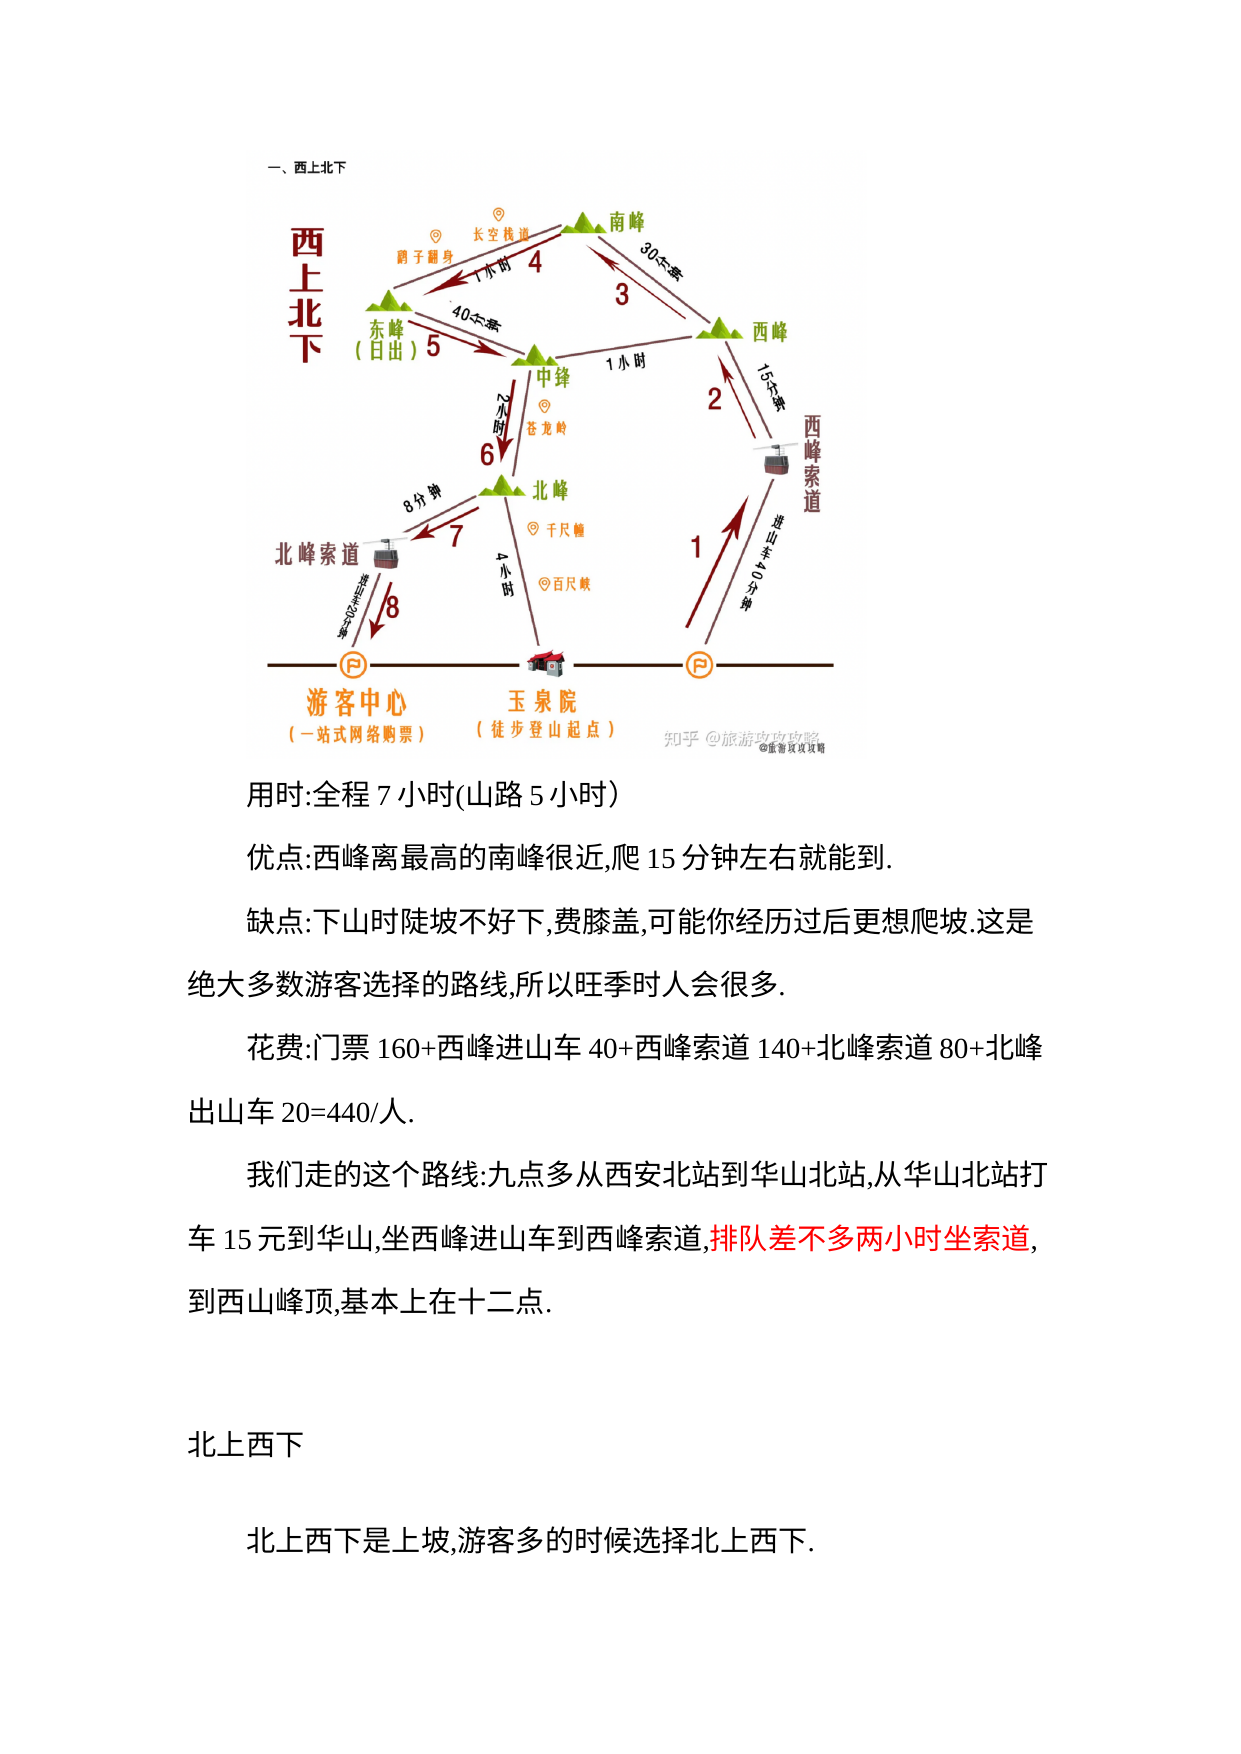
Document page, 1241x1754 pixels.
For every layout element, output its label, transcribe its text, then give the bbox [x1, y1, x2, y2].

text 缺点:下山时陡坡不好下,费膝盖,可能你经历过后更想爬坡.这是绝大多数游客选择的路线,所以旺季时人会很多. [187, 898, 1053, 1004]
text 优点:西峰离最高的南峰很近,爬15分钟左右就能到. [187, 835, 1053, 877]
text 北上西下是上坡,游客多的时候选择北上西下. [187, 1518, 1053, 1560]
subtitle 北上西下 [187, 1422, 1053, 1464]
text 我们走的这个路线:九点多从西安北站到华山北站,从华山北站打车15元到华山,坐西峰进山车到西峰索道,排队差不多两小时坐索道,到西山峰顶,基本上在十二点. [187, 1152, 1053, 1321]
picture [245, 150, 867, 759]
text 花费:门票160+西峰进山车40+西峰索道140+北峰索道80+北峰出山车20=440/人. [187, 1025, 1053, 1131]
text 用时:全程7小时(山路5小时） [187, 771, 1053, 814]
